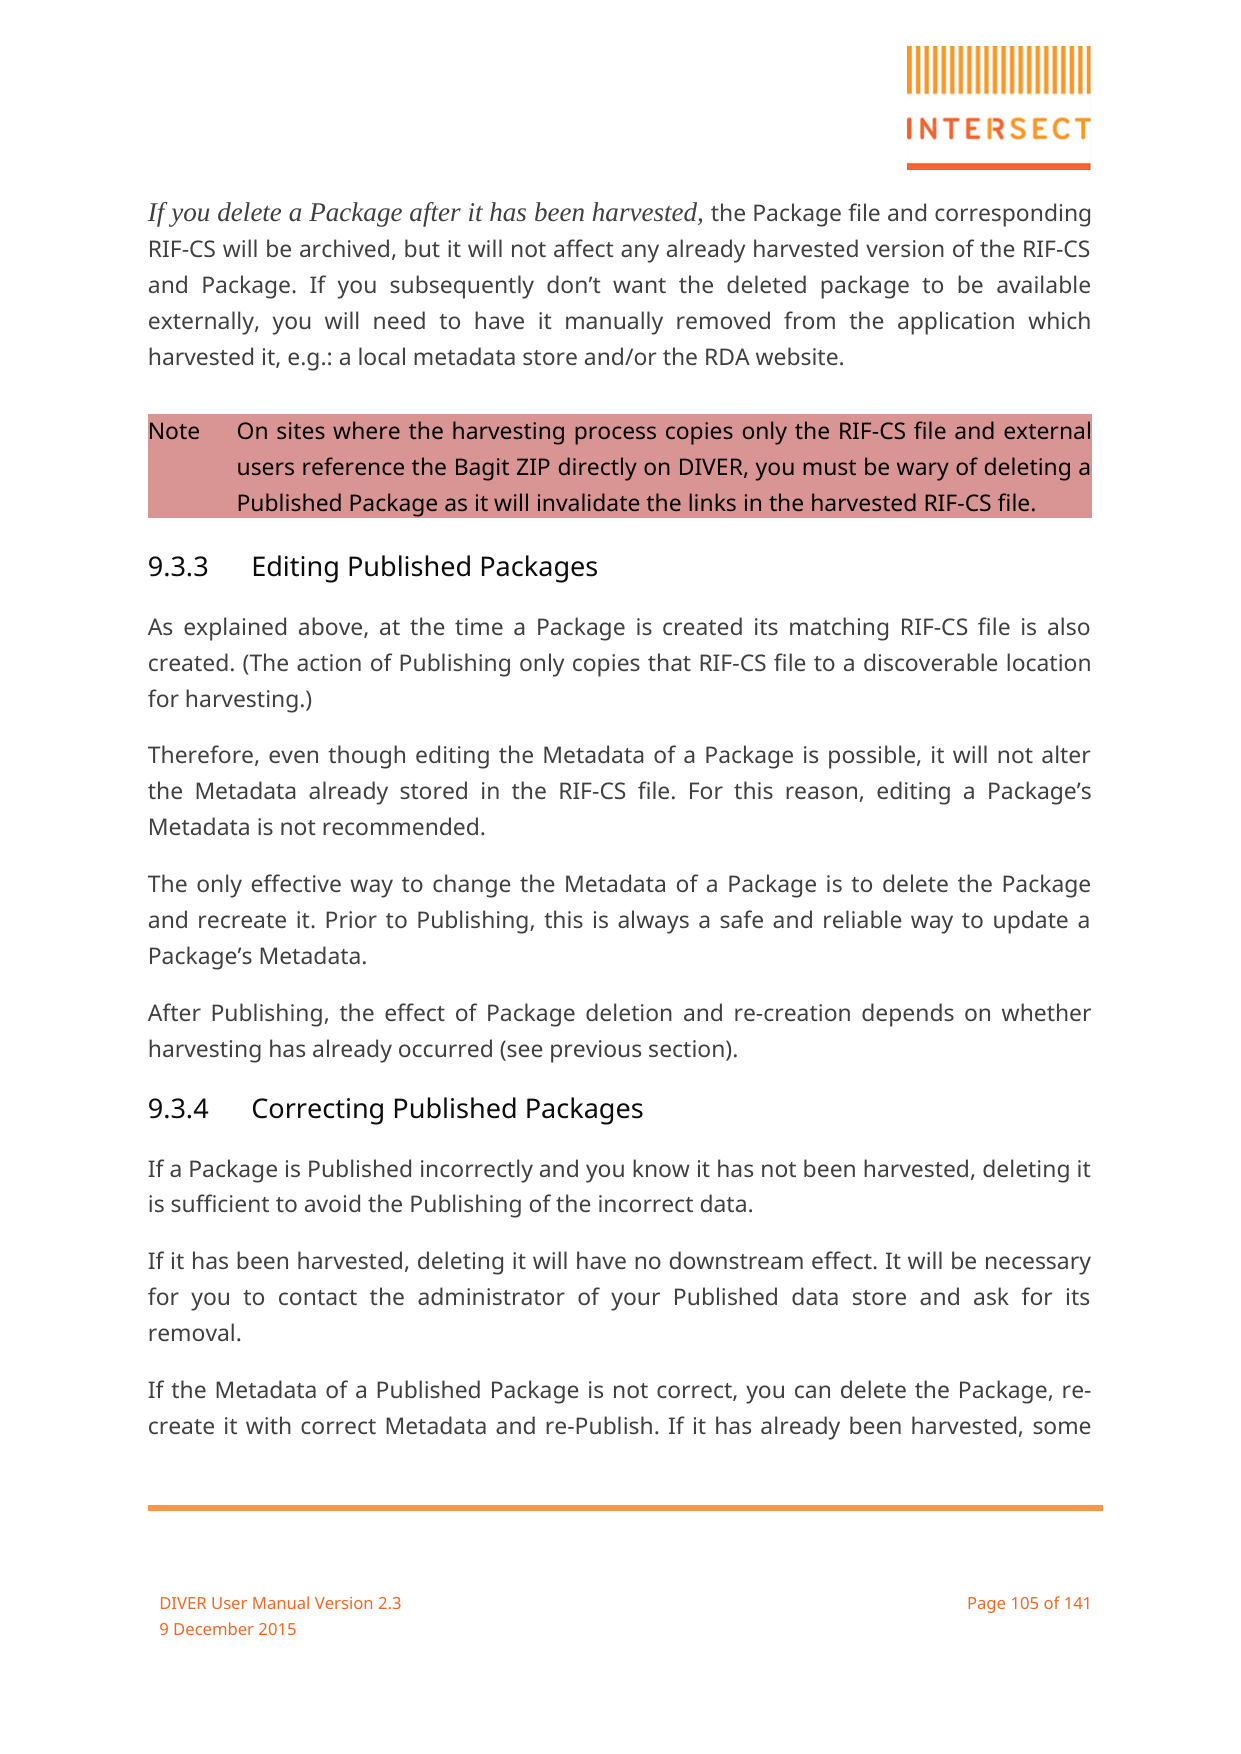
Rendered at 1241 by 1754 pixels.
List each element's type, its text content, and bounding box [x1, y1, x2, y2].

subtitle Editing Published Packages [148, 547, 1092, 584]
picture [905, 44, 1093, 172]
text Therefore, even though editing the Metadata of a Package is possible, it will not alter the Metadata already stored in the RIF-CS file. For this reason, editing a Package’s Metadata is not recommended. [148, 739, 1092, 842]
text If you delete a Package after it has been harvested, the Package file and corresponding RIF-CS will be archived, but it will not affect any already harvested version of the RIF-CS and Package. If you subsequently don’t want the deleted package to be available externally, you will need to have it manually removed from the application which harvested it, e.g.: a local metadata store and/or the RDA website. [148, 197, 1092, 372]
subtitle Correcting Published Packages [148, 1089, 1092, 1126]
text If it has been harvested, deleting it will have no downstream effect. It will be necessary for you to contact the administrator of your Published data store and ask for its removal. [148, 1245, 1092, 1348]
text Note On sites where the harvesting process copies only the RIF-CS file and external users reference the Bagit ZIP directly on DIVER, you must be wary of deleting a Published Package as it will invalidate the links in the harvested RIF-CS file. [148, 414, 1092, 518]
text The only effective way to change the Metadata of a Package is to delete the Package and recreate it. Prior to Publishing, this is always a safe and reliable way to update a Package’s Metadata. [148, 868, 1092, 971]
text After Publishing, the effect of Package deletion and re-creation depends on whether harvesting has already occurred (see previous section). [148, 997, 1092, 1064]
text If a Package is Published incorrectly and you know it has not been harvested, deleting it is sufficient to avoid the Publishing of the incorrect data. [148, 1152, 1092, 1220]
text As explained above, at the time a Package is created its matching RIF-CS file is also created. (The action of Publishing only copies that RIF-CS file to a discoverable location for harvesting.) [148, 611, 1092, 714]
